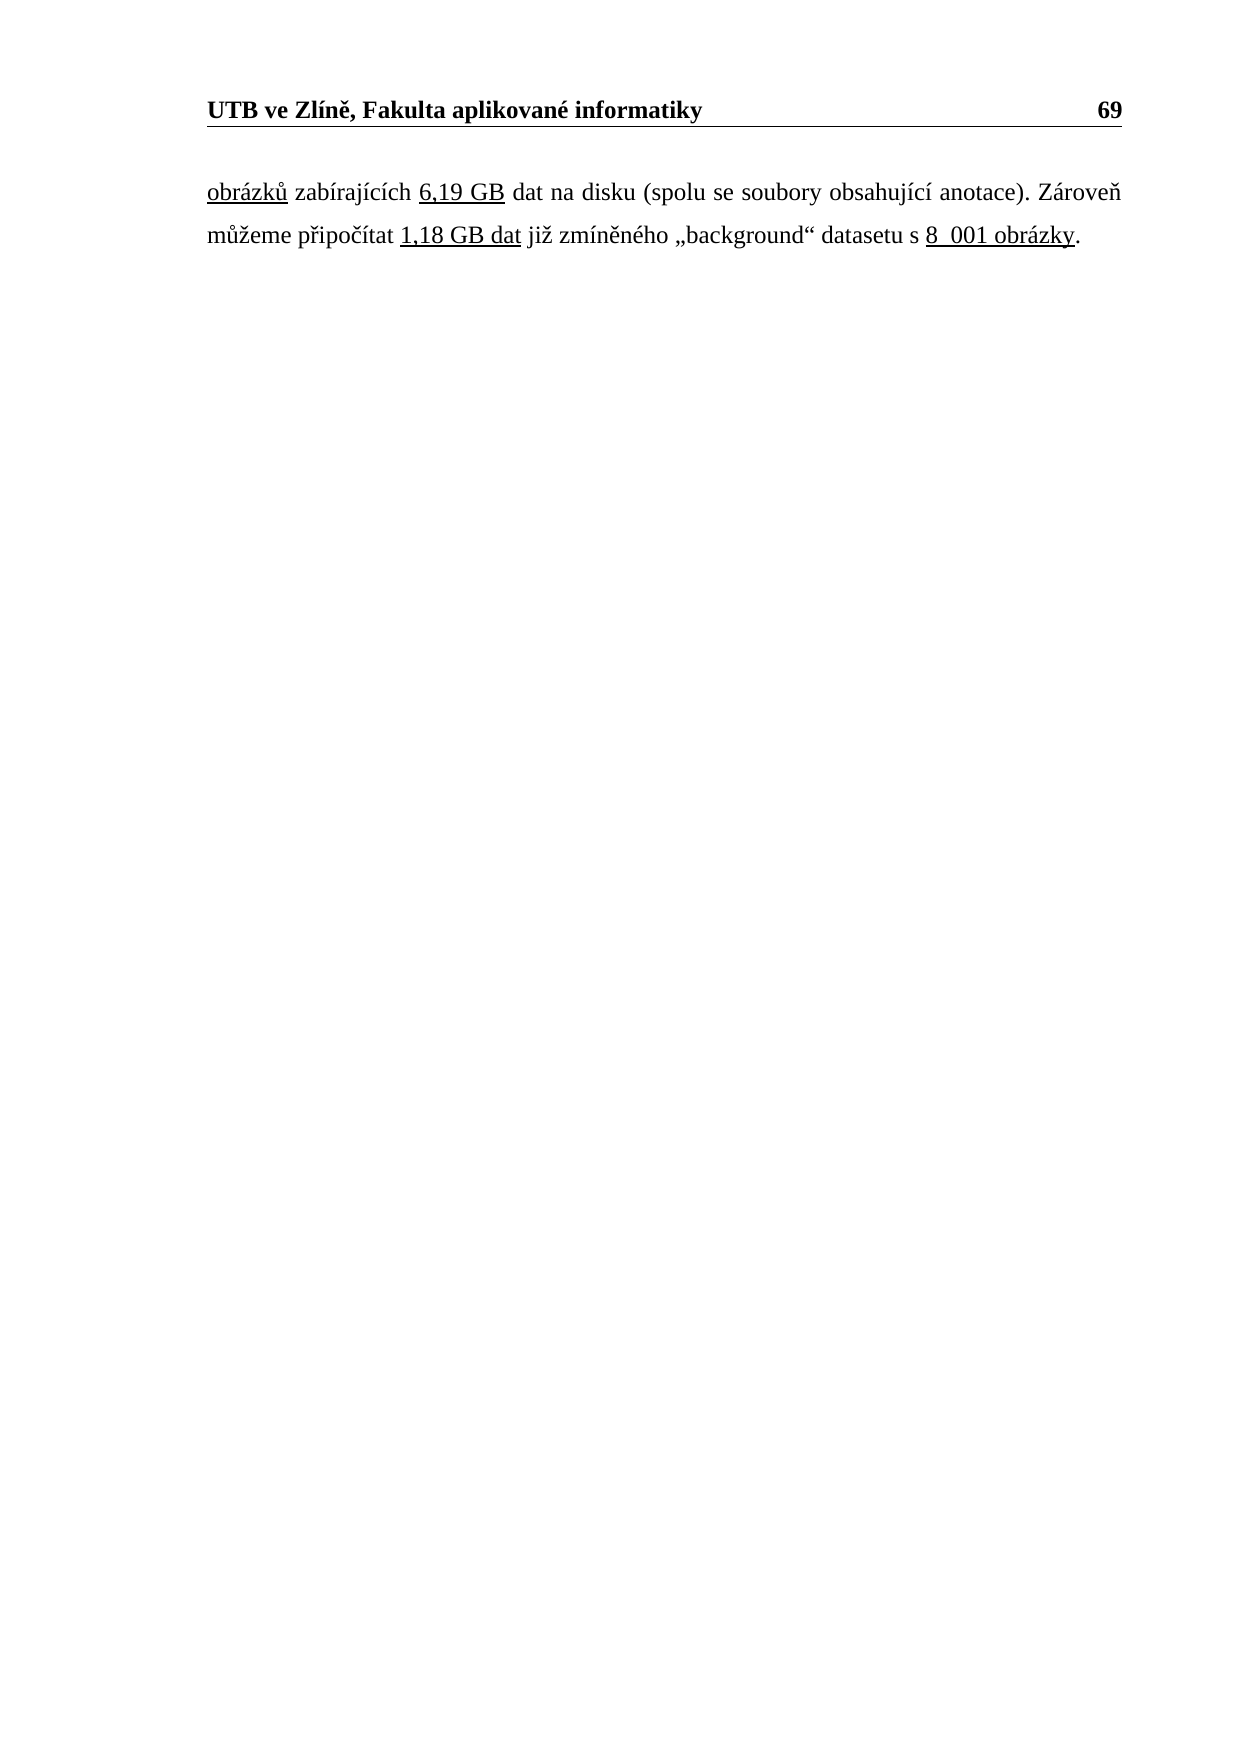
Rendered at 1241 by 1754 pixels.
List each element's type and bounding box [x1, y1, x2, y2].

text [207, 177, 1122, 249]
